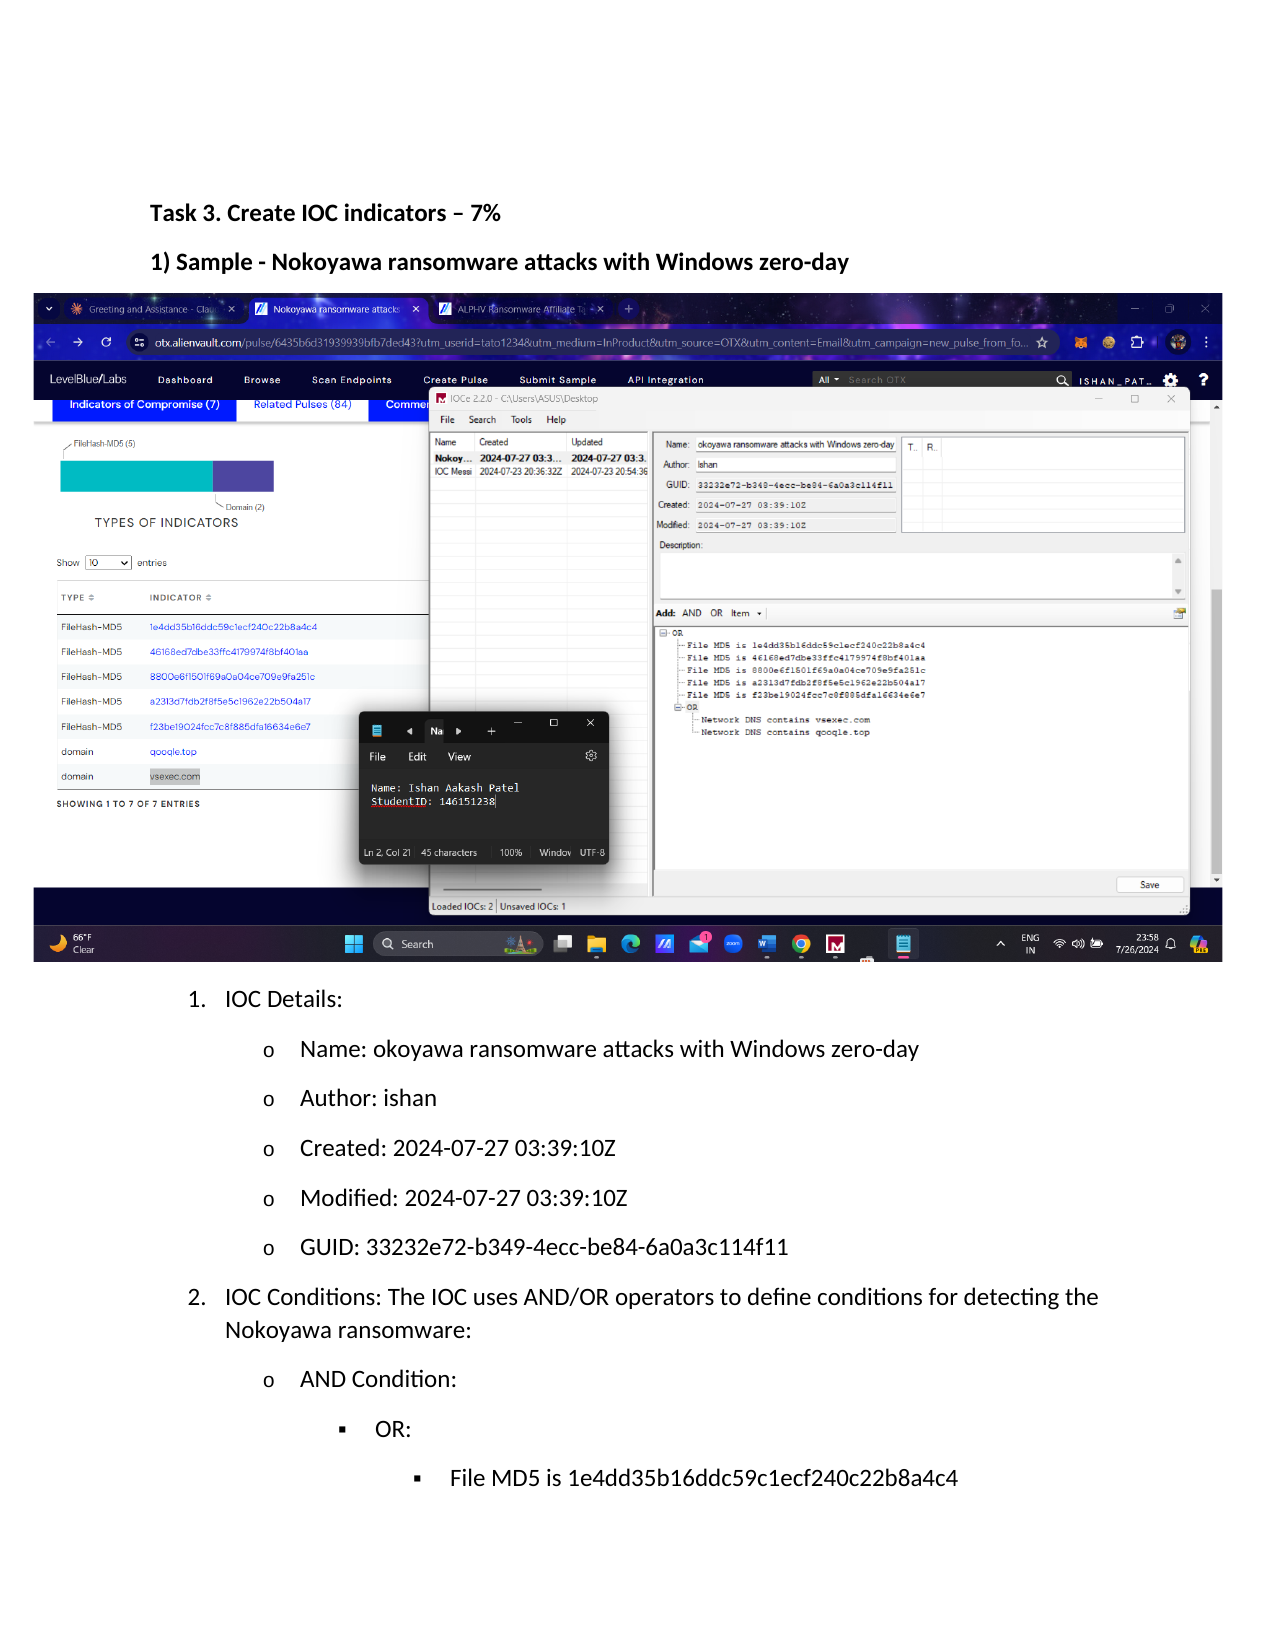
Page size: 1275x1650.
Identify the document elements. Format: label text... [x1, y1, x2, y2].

list Author: ishan [262, 1082, 1125, 1113]
list Modified: 2024-07-27 03:39:10Z [262, 1182, 1125, 1212]
text 1) Sample - Nokoyawa ransomware attacks with Windows zero-day [150, 246, 1125, 277]
list OR: [337, 1413, 1125, 1443]
list File MD5 is 1e4dd35b16ddc59c1ecf240c22b8a4c4 [412, 1462, 1125, 1493]
picture [33, 293, 1223, 962]
list GUID: 33232e72-b349-4ecc-be84-6a0a3c114f11 [262, 1231, 1125, 1262]
list AND Condition: [262, 1363, 1125, 1394]
text Task 3. Create IOC indicators – 7% [150, 197, 1125, 227]
list Name: okoyawa ransomware attacks with Windows zero-day [262, 1033, 1125, 1063]
list IOC Conditions: The IOC uses AND/OR operators to define conditions for detecting the Nokoyawa ransomware: [187, 1281, 1125, 1344]
list IOC Details: [187, 962, 1125, 1014]
list Created: 2024-07-27 03:39:10Z [262, 1132, 1125, 1163]
